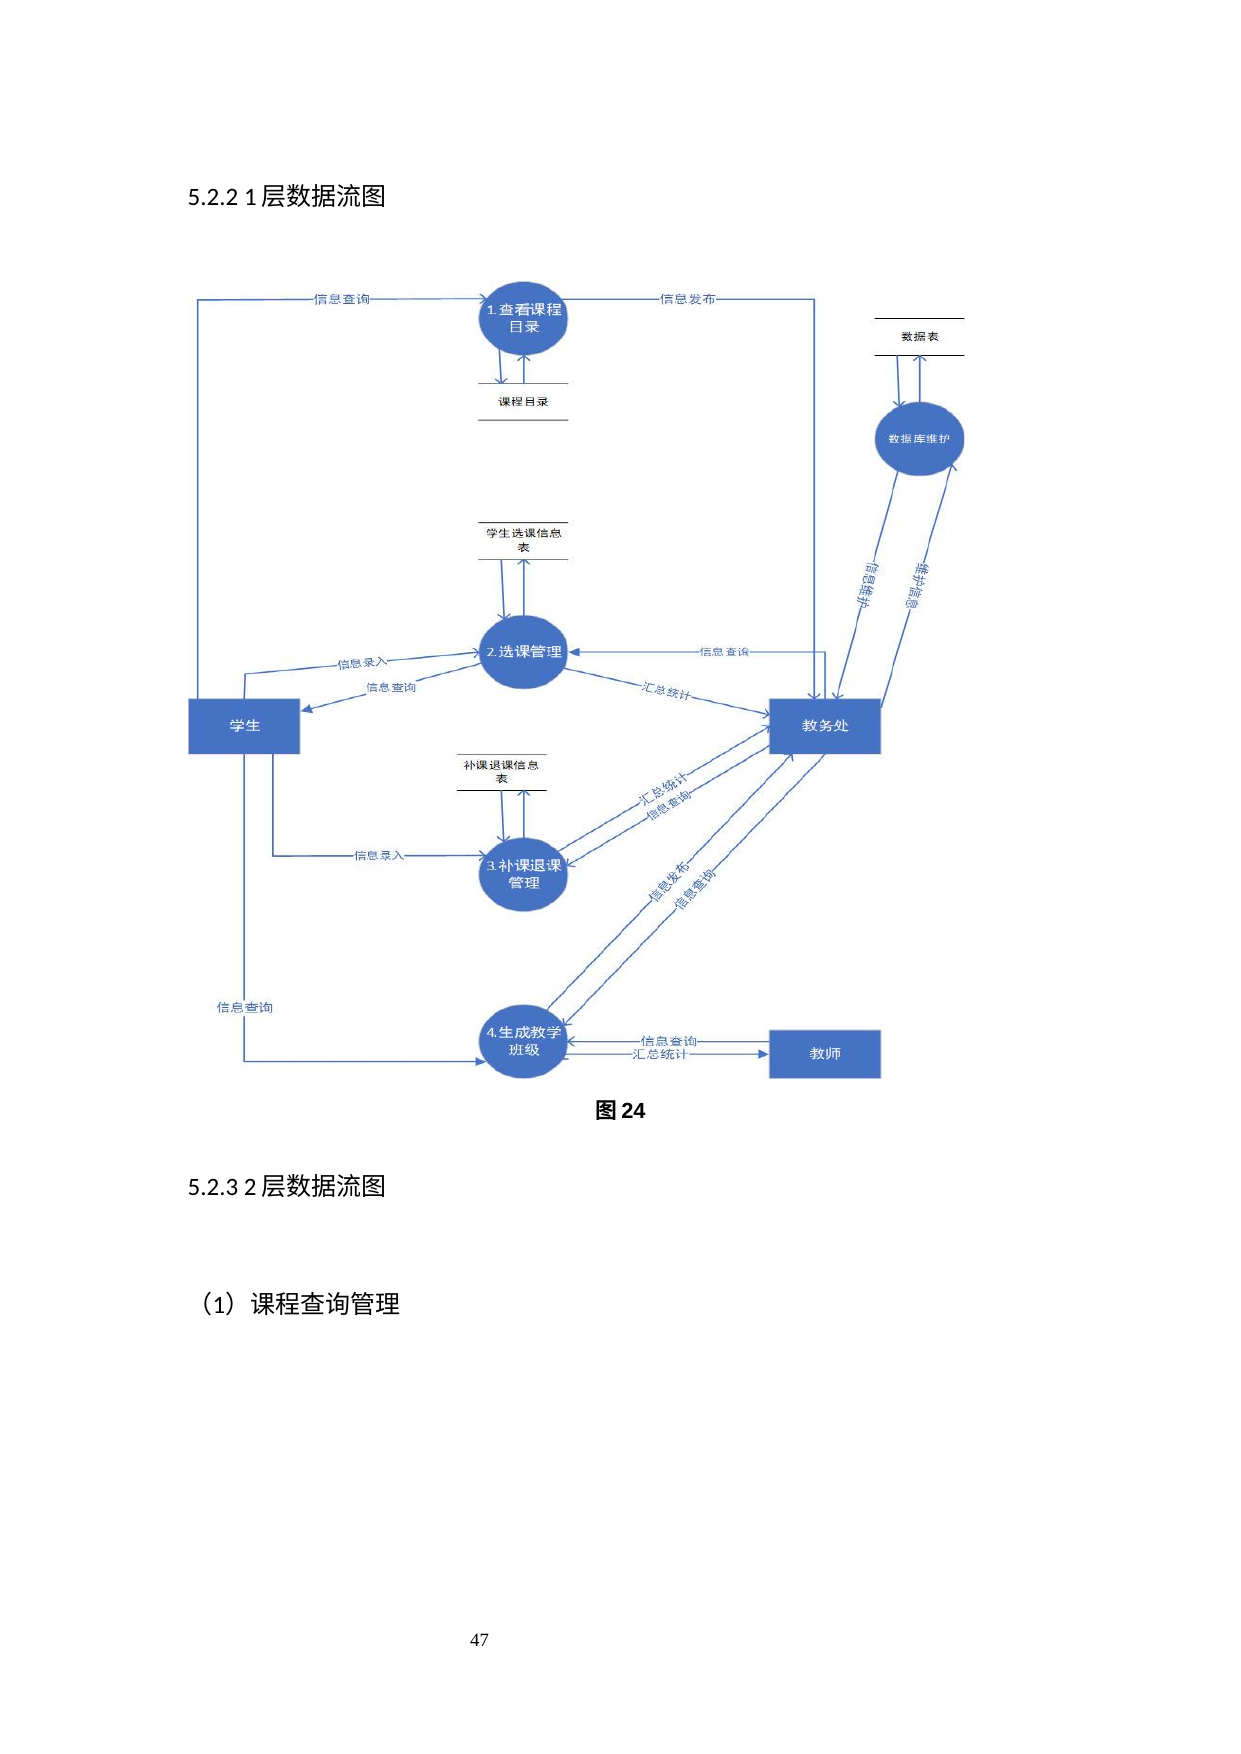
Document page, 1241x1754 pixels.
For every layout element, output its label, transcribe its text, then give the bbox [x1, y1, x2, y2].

text （1）课程查询管理 [187, 1270, 1053, 1335]
subtitle 5.2.3 2层数据流图 [187, 1152, 1053, 1217]
picture [187, 280, 965, 1079]
text 图24 [187, 1093, 1053, 1125]
subtitle 5.2.2 1层数据流图 [187, 162, 1053, 227]
